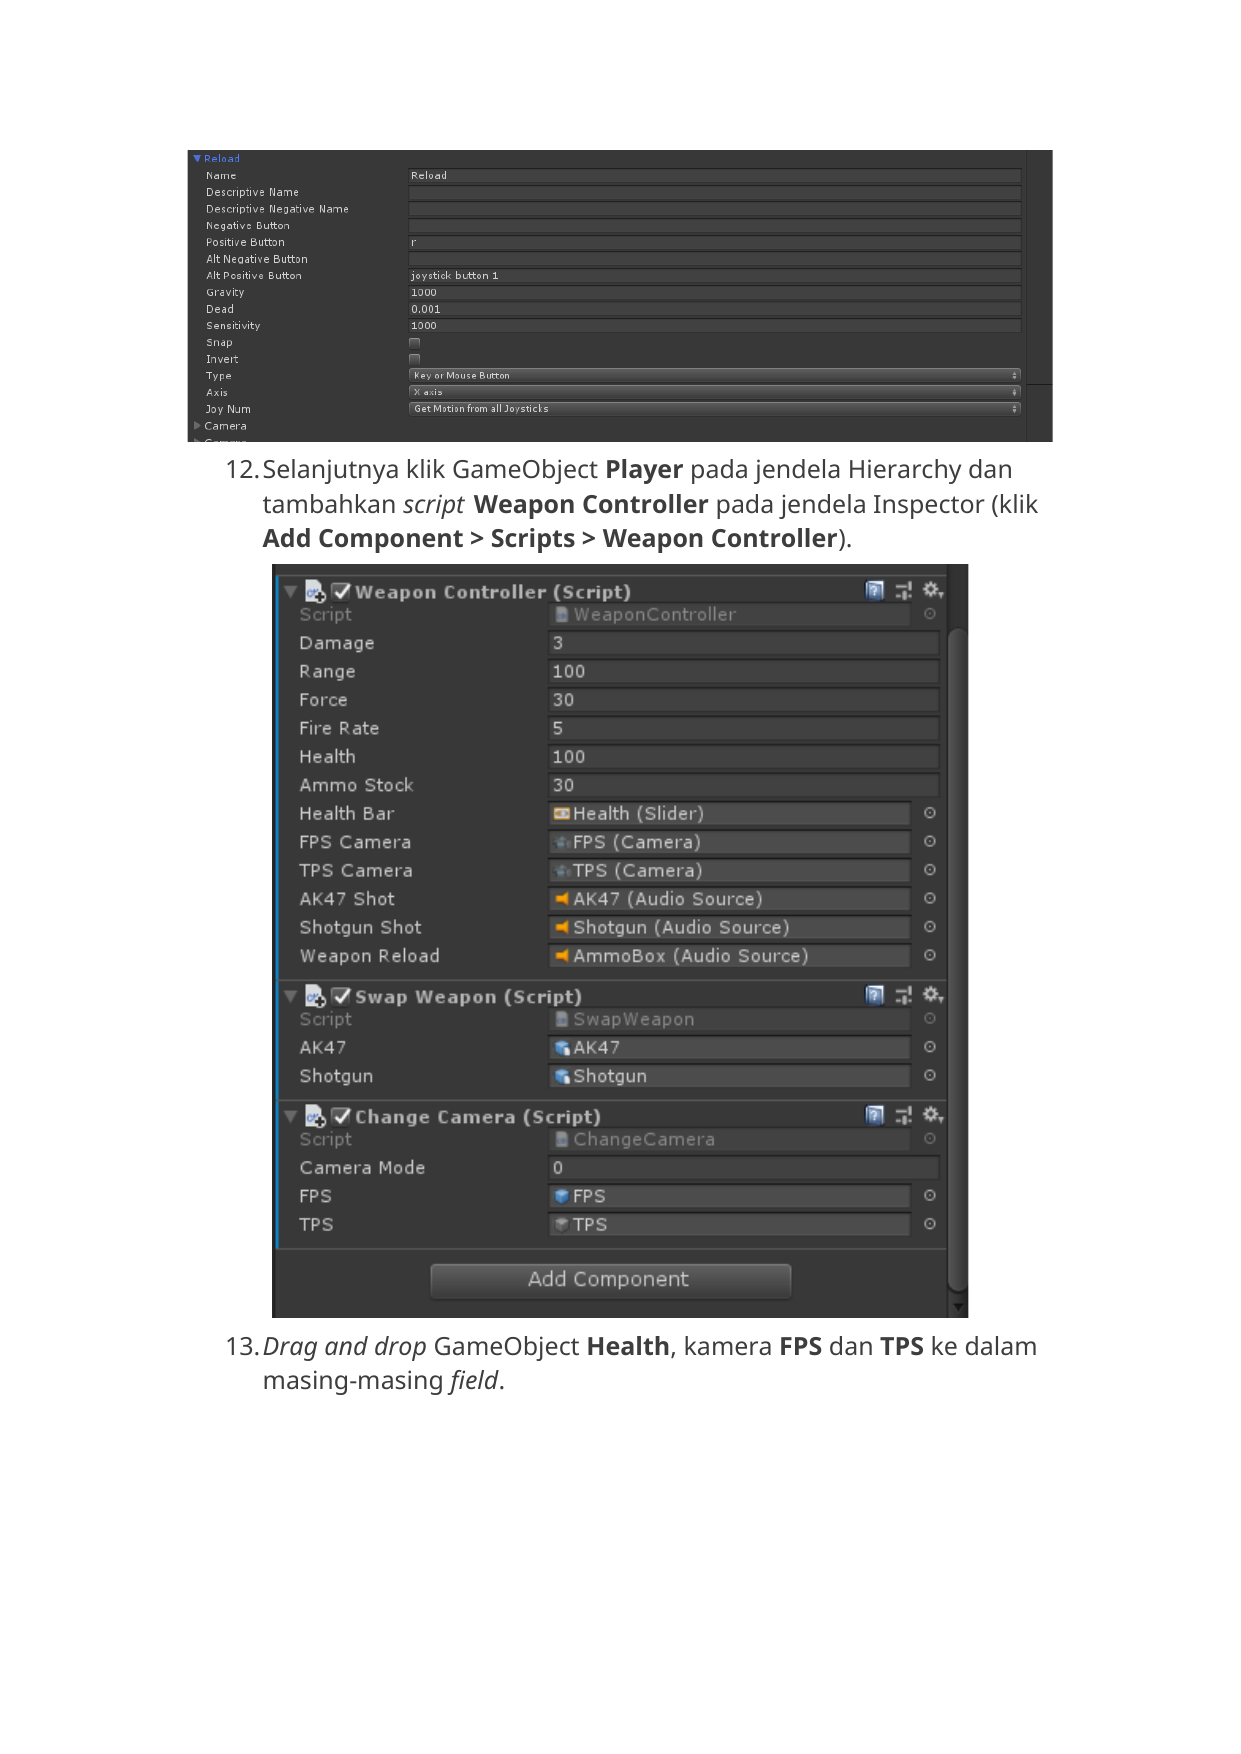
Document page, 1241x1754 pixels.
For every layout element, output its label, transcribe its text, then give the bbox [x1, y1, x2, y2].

list Selanjutnya klik GameObject Player pada jendela Hierarchy dan tambahkan script Weapon Controller pada jendela Inspector (klik Add Component > Scripts > Weapon Controller). [225, 452, 1053, 554]
list Drag and drop GameObject Health, kamera FPS dan TPS ke dalam masing-masing field. [225, 1328, 1053, 1396]
picture [272, 564, 969, 1318]
picture [187, 150, 1053, 442]
